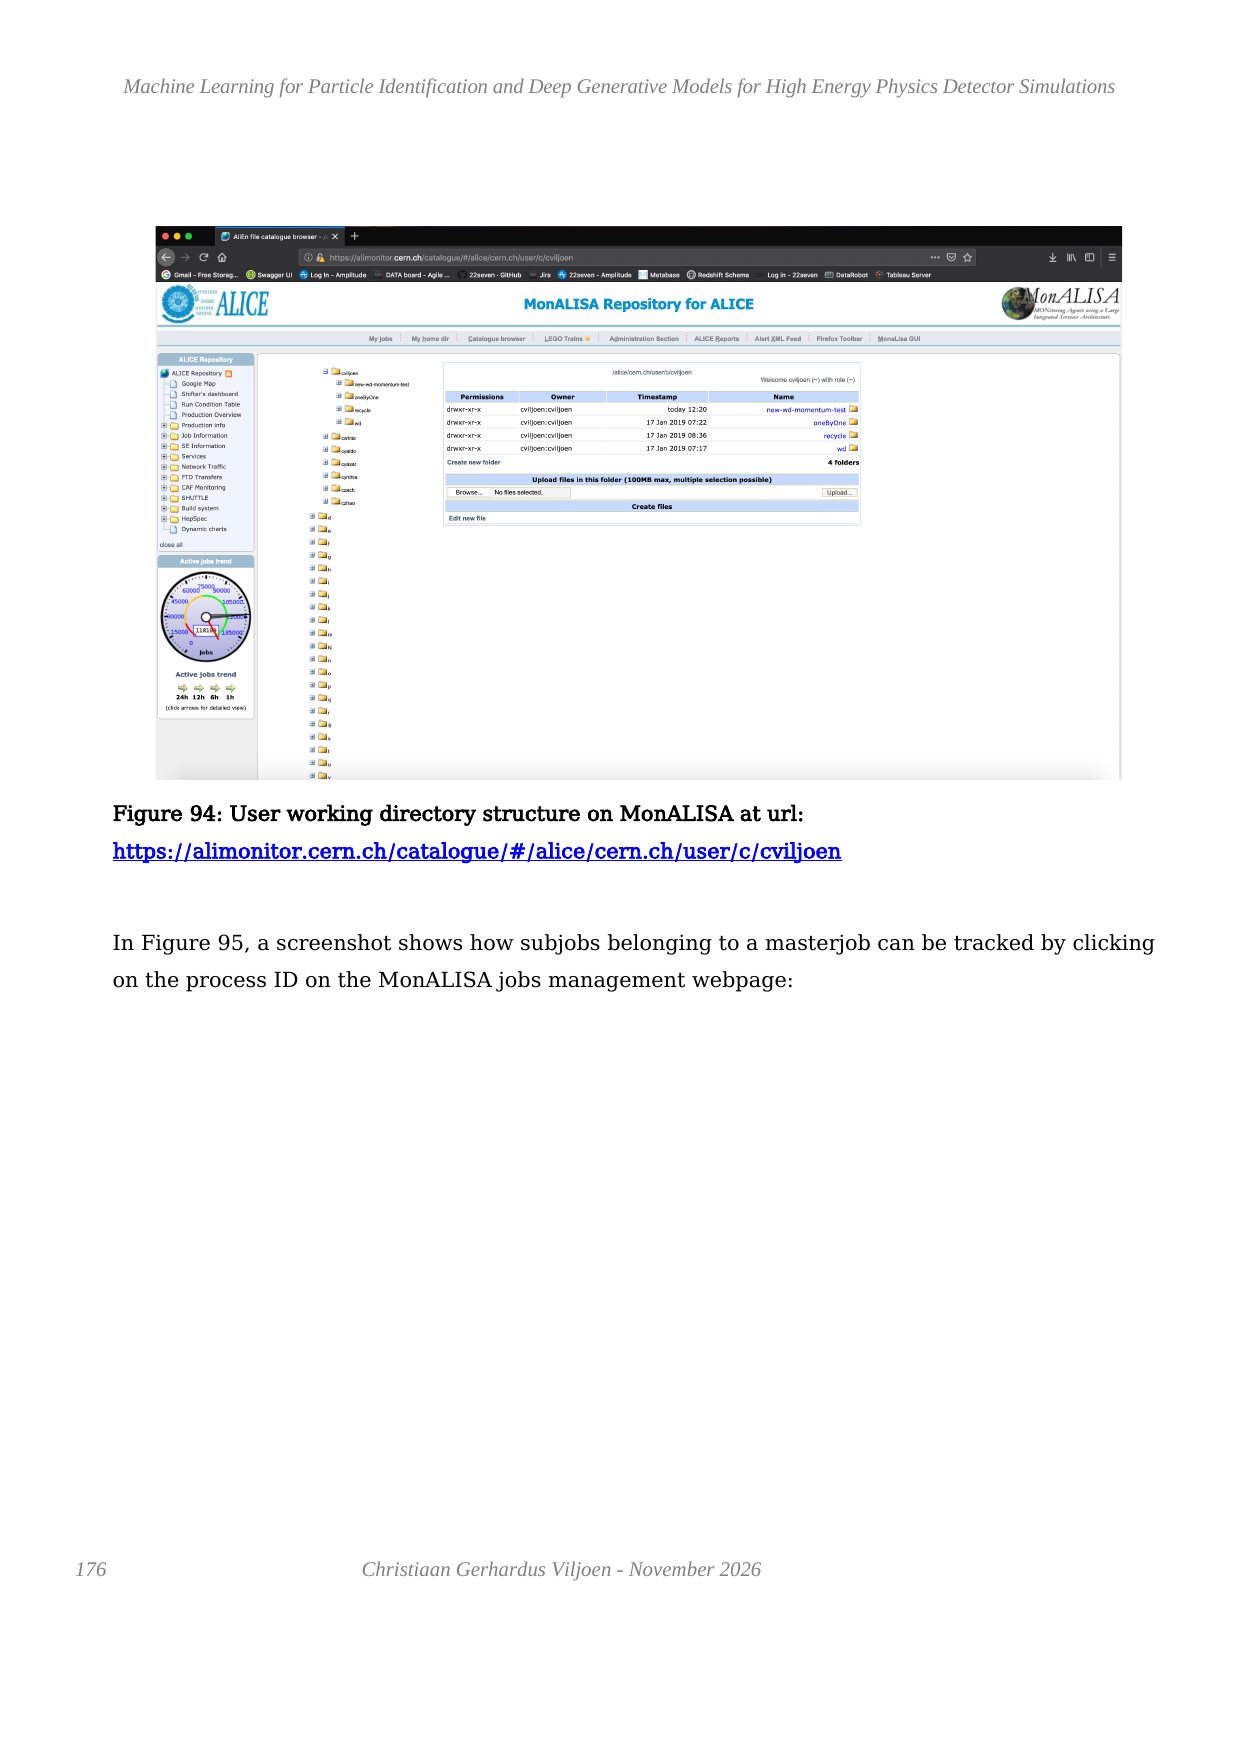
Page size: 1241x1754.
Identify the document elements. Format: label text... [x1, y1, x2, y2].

text In Figure 95, a screenshot shows how subjobs belonging to a masterjob can be tracked by clicking on the process ID on the MonALISA jobs management webpage: [112, 929, 1165, 992]
text Figure 94: User working directory structure on MonALISA at url: https://alimonitor.cern.ch/catalogue/#/alice/cern.ch/user/c/cviljoen [112, 800, 1165, 863]
picture [155, 226, 1123, 780]
